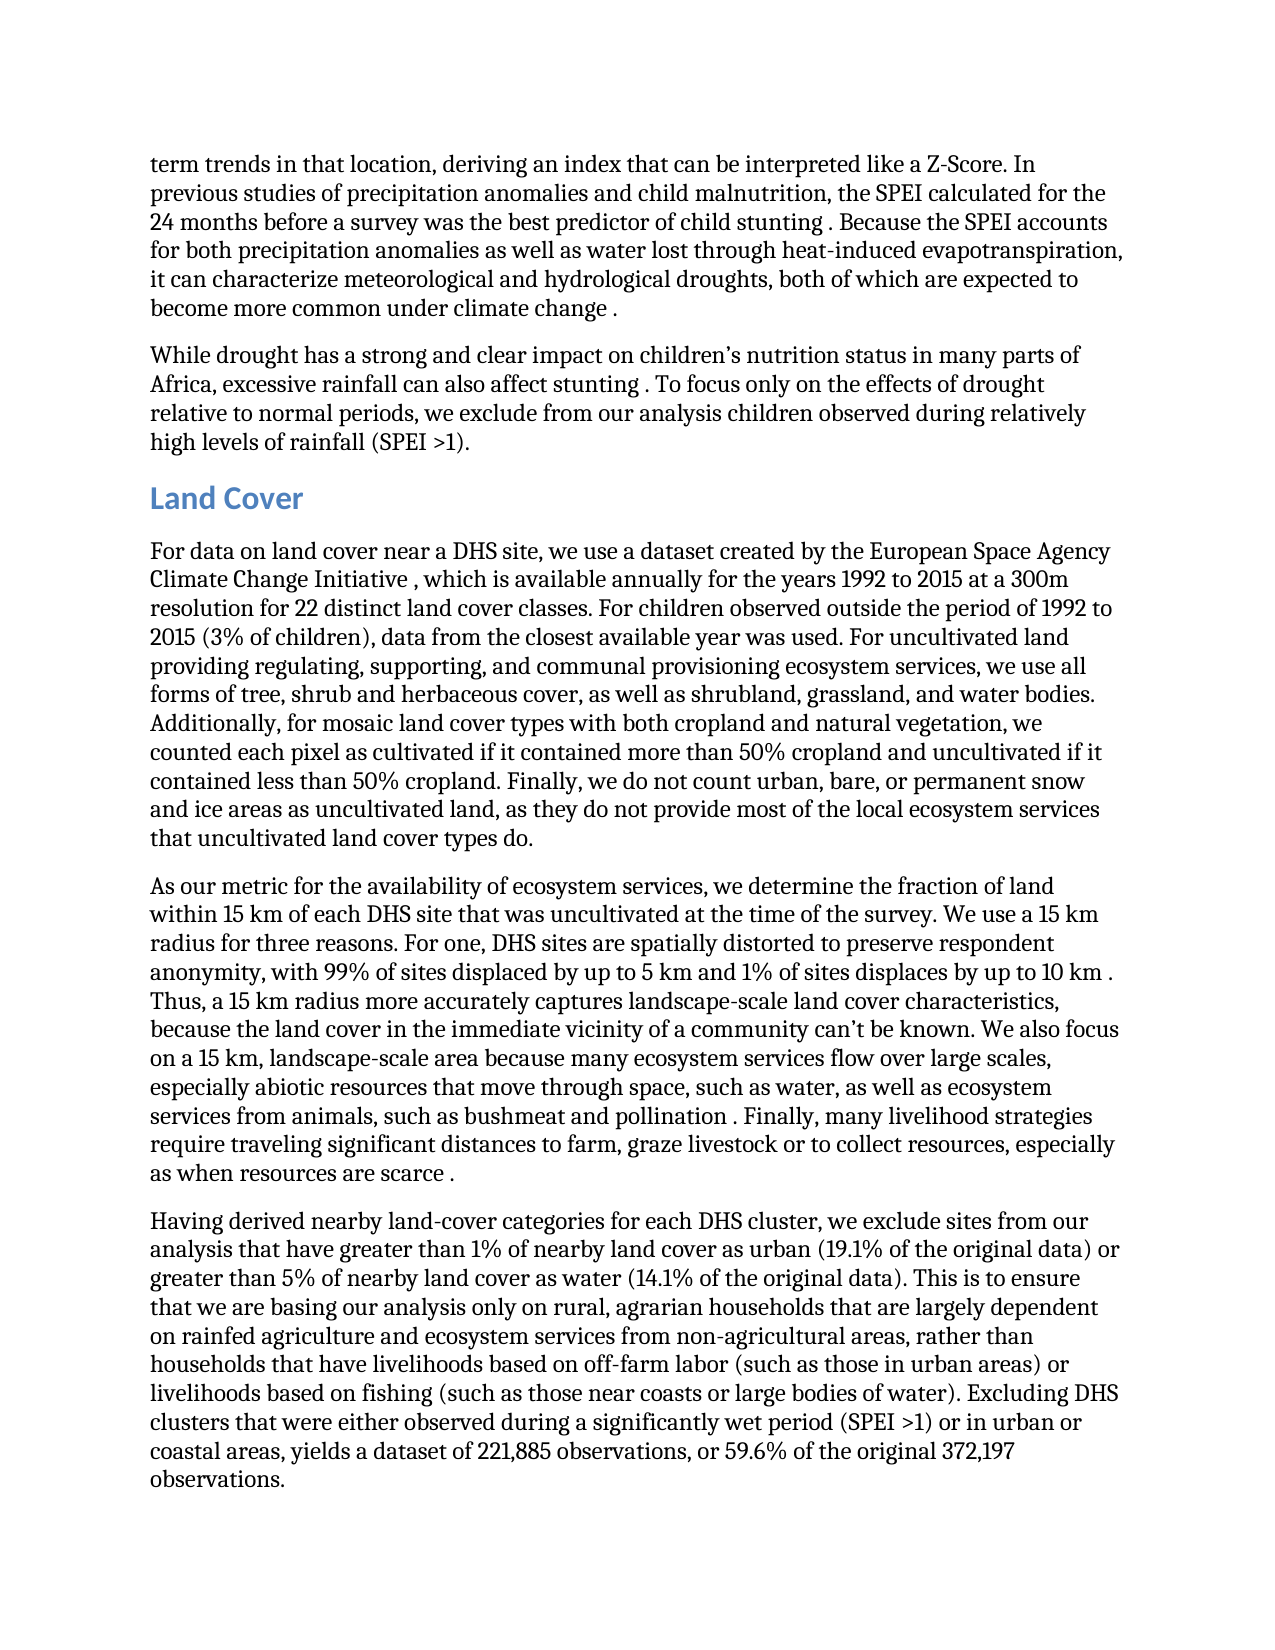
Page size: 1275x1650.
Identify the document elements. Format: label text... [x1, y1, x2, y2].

text As our metric for the availability of ecosystem services, we determine the fraction of land within 15 km of each DHS site that was uncultivated at the time of the survey. We use a 15 km radius for three reasons. For one, DHS sites are spatially distorted to preserve respondent anonymity, with 99% of sites displaced by up to 5 km and 1% of sites displaces by up to 10 km . Thus, a 15 km radius more accurately captures landscape-scale land cover characteristics, because the land cover in the immediate vicinity of a community can’t be known. We also focus on a 15 km, landscape-scale area because many ecosystem services flow over large scales, especially abiotic resources that move through space, such as water, as well as ecosystem services from animals, such as bushmeat and pollination . Finally, many livelihood strategies require traveling significant distances to farm, graze livestock or to collect resources, especially as when resources are scarce . [150, 872, 1125, 1188]
text For data on land cover near a DHS site, we use a dataset created by the European Space Agency Climate Change Initiative , which is available annually for the years 1992 to 2015 at a 300m resolution for 22 distinct land cover classes. For children observed outside the period of 1992 to 2015 (3% of children), data from the closest available year was used. For uncultivated land providing regulating, supporting, and communal provisioning ecosystem services, we use all forms of tree, shrub and herbaceous cover, as well as shrubland, grassland, and water bodies. Additionally, for mosaic land cover types with both cropland and natural vegetation, we counted each pixel as cultivated if it contained more than 50% cropland and uncultivated if it contained less than 50% cropland. Finally, we do not count urban, bare, or permanent snow and ice areas as uncultivated land, as they do not provide most of the local ecosystem services that uncultivated land cover types do. [150, 537, 1125, 853]
subtitle Land Cover [150, 477, 1125, 518]
text Having derived nearby land-cover categories for each DHS cluster, we exclude sites from our analysis that have greater than 1% of nearby land cover as urban (19.1% of the original data) or greater than 5% of nearby land cover as water (14.1% of the original data). This is to ensure that we are basing our analysis only on rural, agrarian households that are largely dependent on rainfed agriculture and ecosystem services from non-agricultural areas, rather than households that have livelihoods based on off-farm labor (such as those in urban areas) or livelihoods based on fishing (such as those near coasts or large bodies of water). Excluding DHS clusters that were either observed during a significantly wet period (SPEI >1) or in urban or coastal areas, yields a dataset of 221,885 observations, or 59.6% of the original 372,197 observations. [150, 1207, 1125, 1494]
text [150, 150, 1125, 322]
text While drought has a strong and clear impact on children’s nutrition status in many parts of Africa, excessive rainfall can also affect stunting . To focus only on the effects of drought relative to normal periods, we exclude from our analysis children observed during relatively high levels of rainfall (SPEI >1). [150, 341, 1125, 456]
